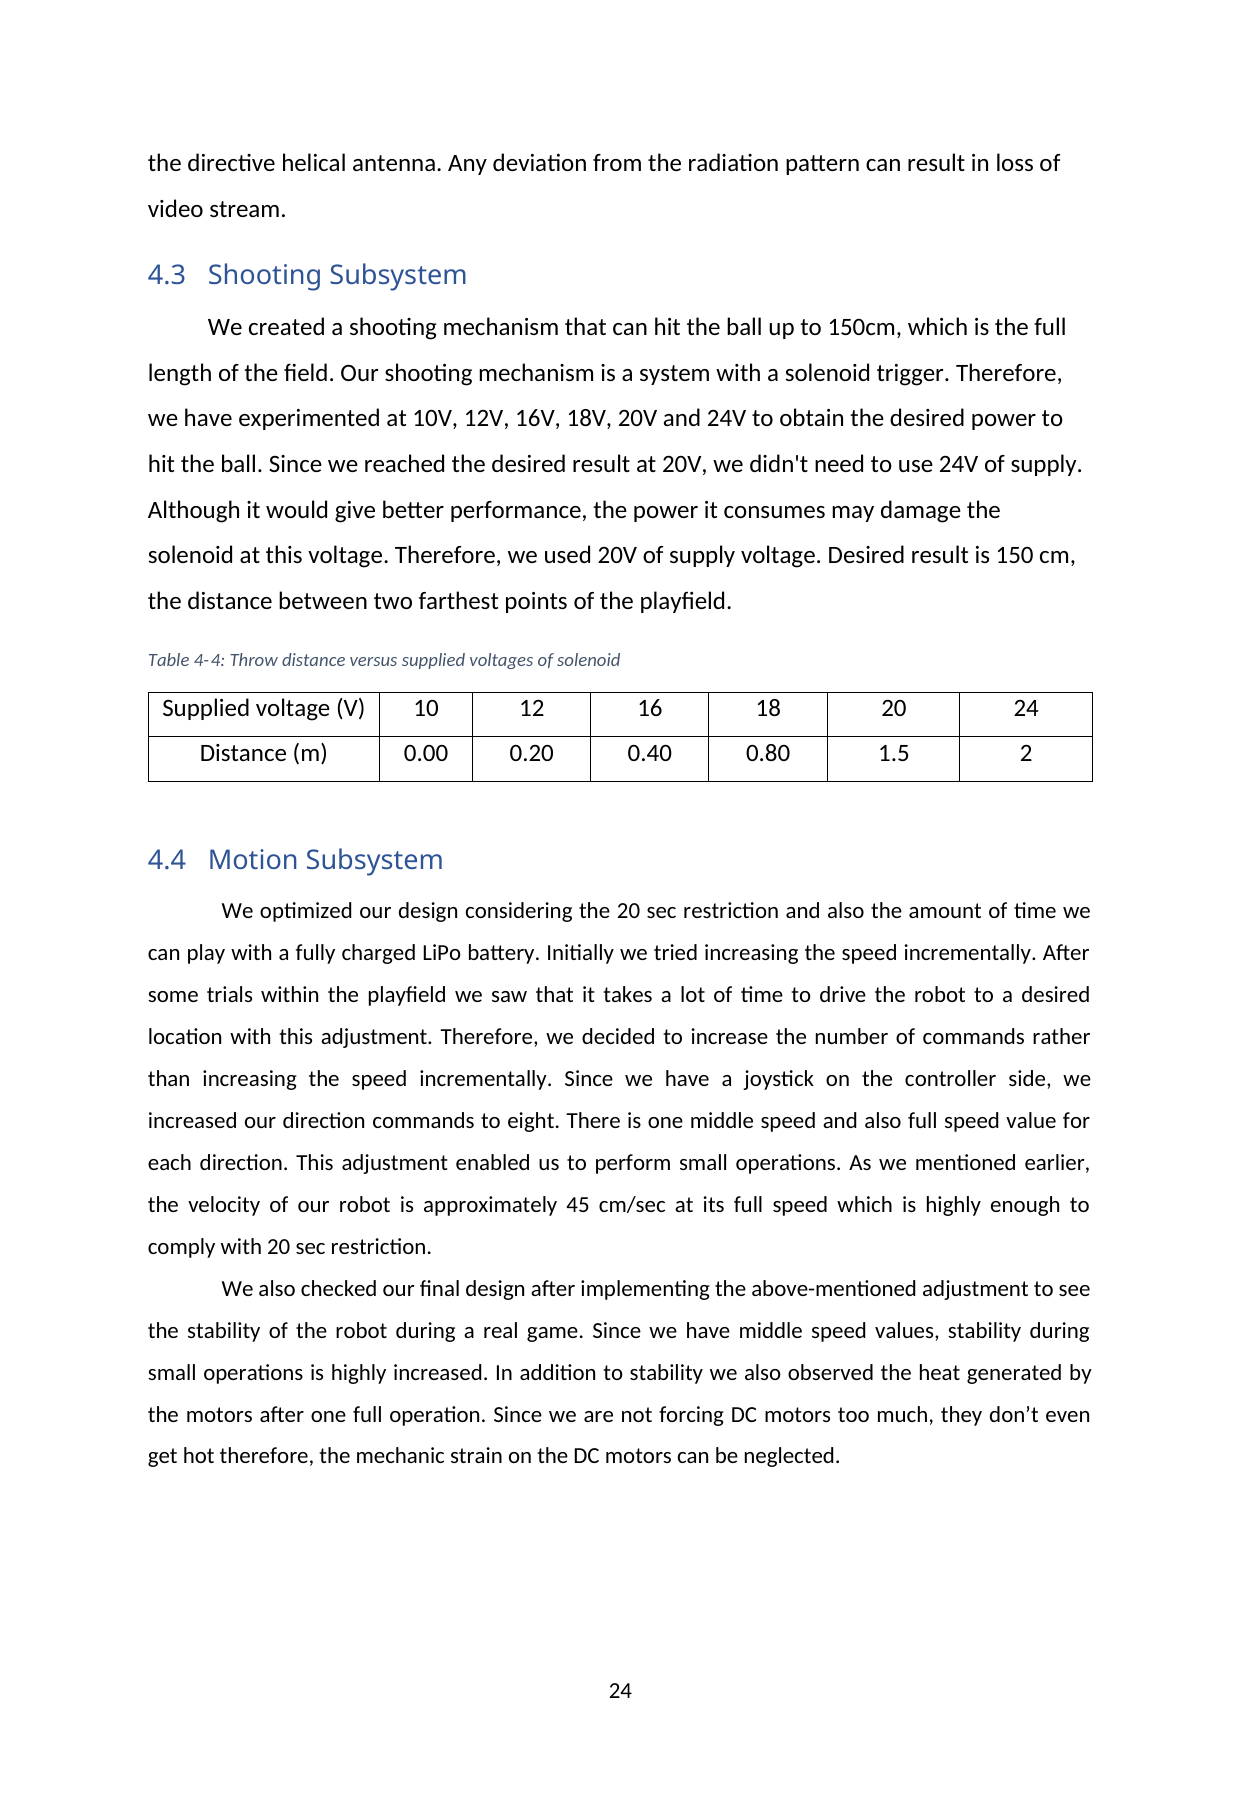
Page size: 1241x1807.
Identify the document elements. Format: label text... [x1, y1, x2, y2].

table_cell 0.00 [380, 737, 472, 781]
text We also checked our final design after implementing the above-mentioned adjustment to see the stability of the robot during a real game. Since we have middle speed values, stability during small operations is highly increased. In addition to stability we also observed the heat generated by the motors after one full operation. Since we are not forcing DC motors too much, they don’t even get hot therefore, the mechanic strain on the DC motors can be neglected. [148, 1274, 1093, 1470]
subtitle Motion Subsystem [148, 841, 1093, 877]
table_cell 2 [960, 737, 1092, 781]
table_header Supplied voltage (V) [149, 693, 379, 736]
table_header 12 [473, 693, 590, 736]
table_cell 0.80 [709, 737, 827, 781]
table_header 20 [828, 693, 959, 736]
table_cell 1.5 [828, 737, 959, 781]
table_header 24 [960, 693, 1092, 736]
table_header 10 [380, 693, 472, 736]
subtitle Shooting Subsystem [148, 256, 1093, 293]
table_header 16 [591, 693, 708, 736]
table_cell 0.20 [473, 737, 590, 781]
text We optimized our design considering the 20 sec restriction and also the amount of time we can play with a fully charged LiPo battery. Initially we tried increasing the speed incrementally. After some trials within the playfield we saw that it takes a lot of time to drive the robot to a desired location with this adjustment. Therefore, we decided to increase the number of commands rather than increasing the speed incrementally. Since we have a joystick on the controller side, we increased our direction commands to eight. There is one middle speed and also full speed value for each direction. This adjustment enabled us to perform small operations. As we mentioned earlier, the velocity of our robot is approximately 45 cm/sec at its full speed which is highly enough to comply with 20 sec restriction. [148, 896, 1093, 1260]
table_header 18 [709, 693, 827, 736]
text We created a shooting mechanism that can hit the ball up to 150cm, which is the full length of the field. Our shooting mechanism is a system with a solenoid trigger. Therefore, we have experimented at 10V, 12V, 16V, 18V, 20V and 24V to obtain the desired power to hit the ball. Since we reached the desired result at 20V, we didn't need to use 24V of supply. Although it would give better performance, the power it consumes may damage the solenoid at this voltage. Therefore, we used 20V of supply voltage. Desired result is 150 cm, the distance between two farthest points of the playfield. [148, 311, 1093, 616]
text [148, 148, 1093, 224]
table_cell Distance (m) [149, 737, 379, 781]
table_cell 0.40 [591, 737, 708, 781]
